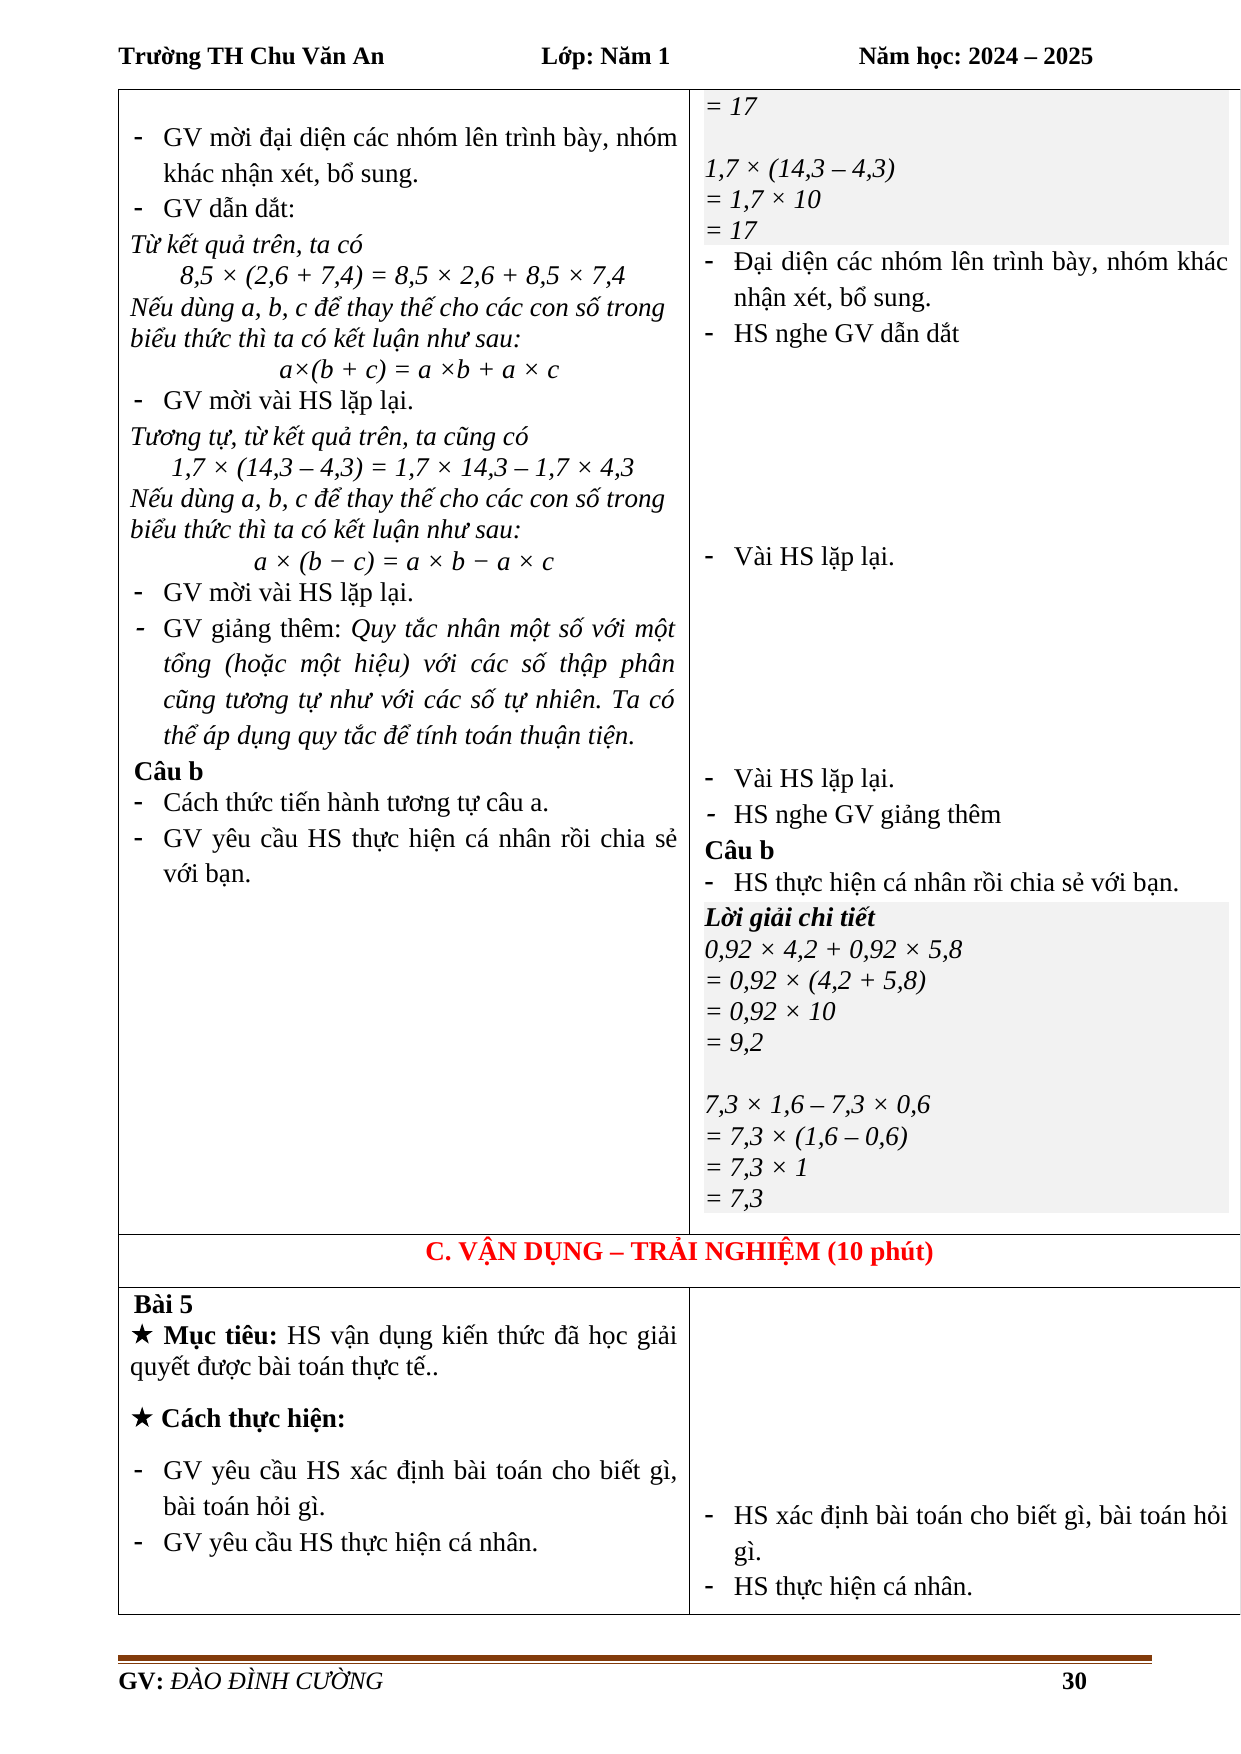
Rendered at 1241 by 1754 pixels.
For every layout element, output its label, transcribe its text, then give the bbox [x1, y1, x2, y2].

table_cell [119, 90, 689, 1234]
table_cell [690, 90, 1240, 1234]
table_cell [119, 1288, 689, 1614]
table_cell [690, 1288, 1240, 1614]
table_cell C. VẬN DỤNG – TRẢI NGHIỆM (10 phút) [119, 1235, 1240, 1287]
